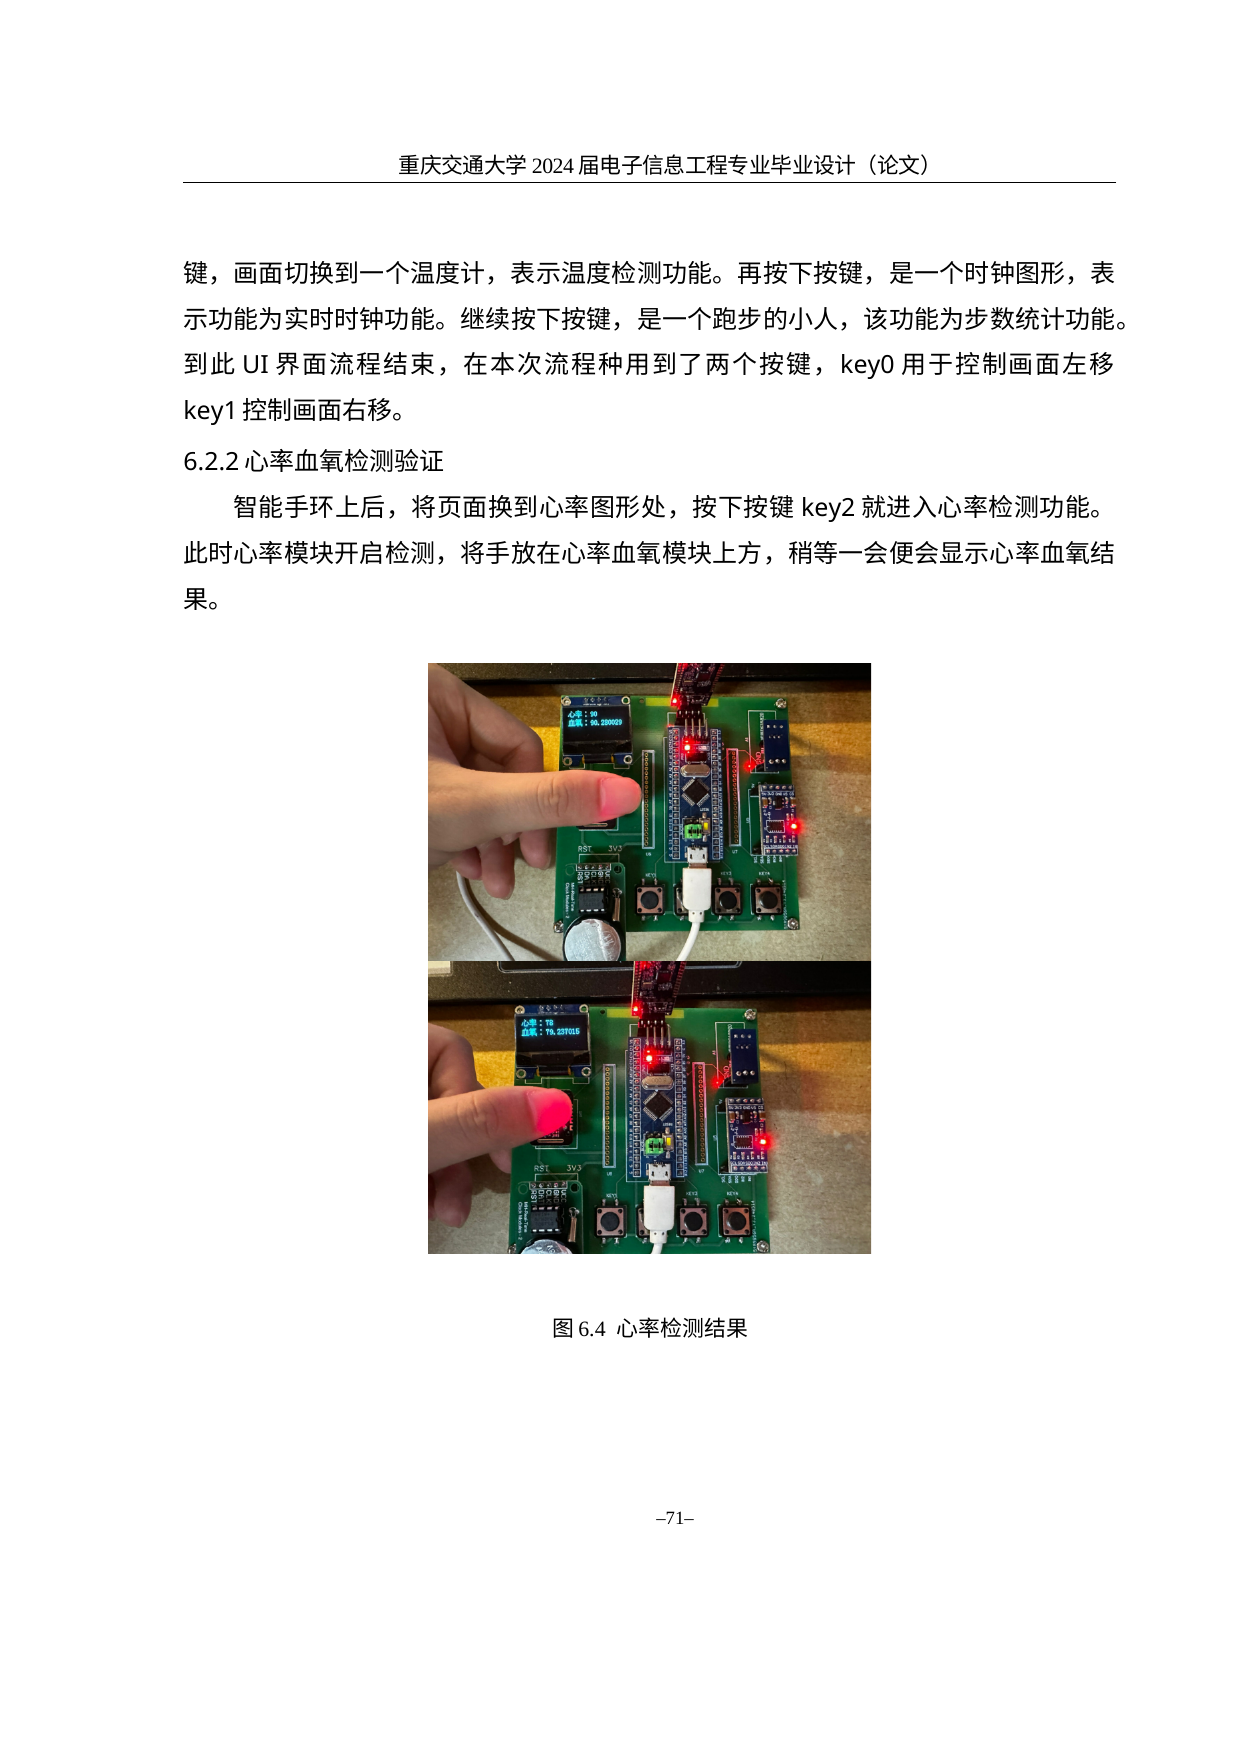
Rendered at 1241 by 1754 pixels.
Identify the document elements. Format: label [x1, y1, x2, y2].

picture [428, 663, 872, 1254]
